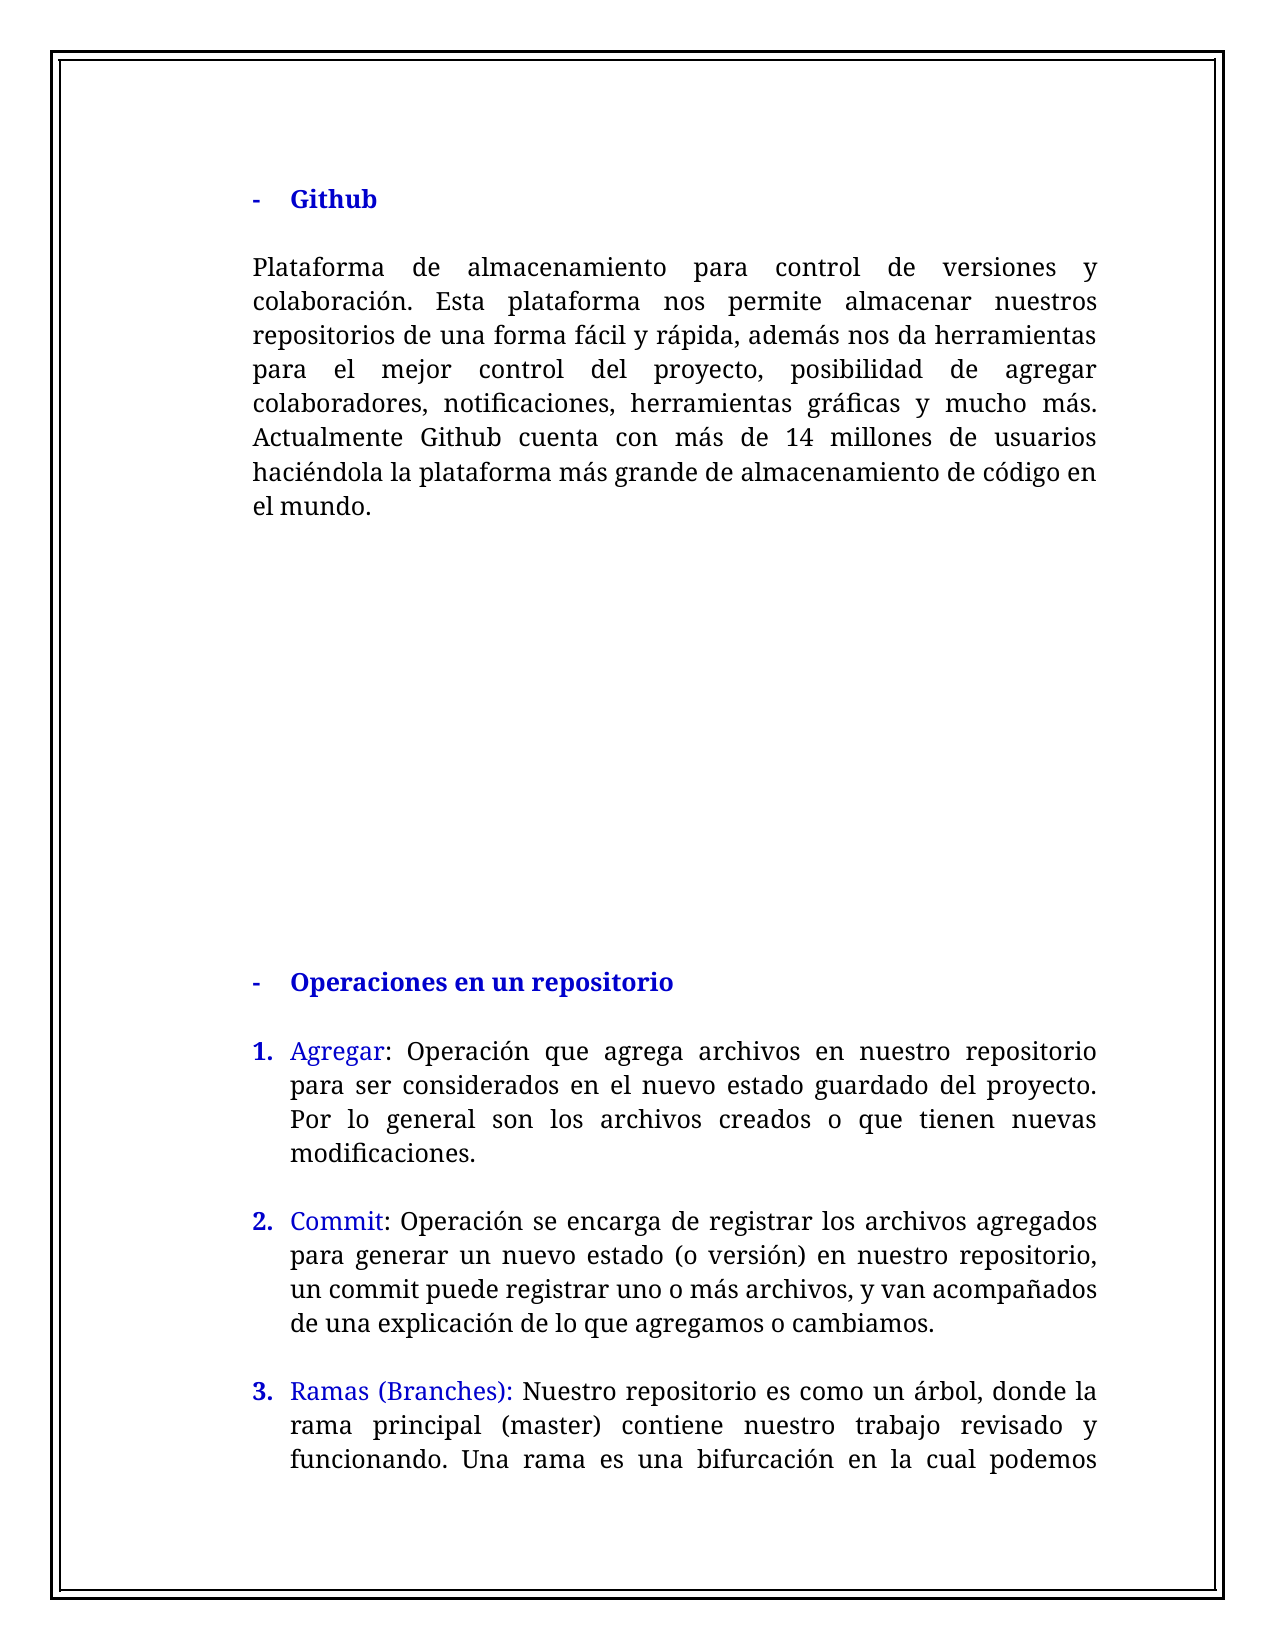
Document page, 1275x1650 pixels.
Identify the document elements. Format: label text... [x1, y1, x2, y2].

list Commit: Operación se encarga de registrar los archivos agregados para generar un nuevo estado (o versión) en nuestro repositorio, un commit puede registrar uno o más archivos, y van acompañados de una explicación de lo que agregamos o cambiamos. [252, 1203, 1098, 1340]
text Plataforma de almacenamiento para control de versiones y colaboración. Esta plataforma nos permite almacenar nuestros repositorios de una forma fácil y rápida, además nos da herramientas para el mejor control del proyecto, posibilidad de agregar colaboradores, notificaciones, herramientas gráficas y mucho más. Actualmente Github cuenta con más de 14 millones de usuarios haciéndola la plataforma más grande de almacenamiento de código en el mundo. [252, 250, 1098, 522]
list Github [252, 182, 1098, 216]
list Agregar: Operación que agrega archivos en nuestro repositorio para ser considerados en el nuevo estado guardado del proyecto. Por lo general son los archivos creados o que tienen nuevas modificaciones. [252, 1033, 1098, 1169]
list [252, 1374, 1098, 1476]
list Operaciones en un repositorio [252, 965, 1098, 999]
